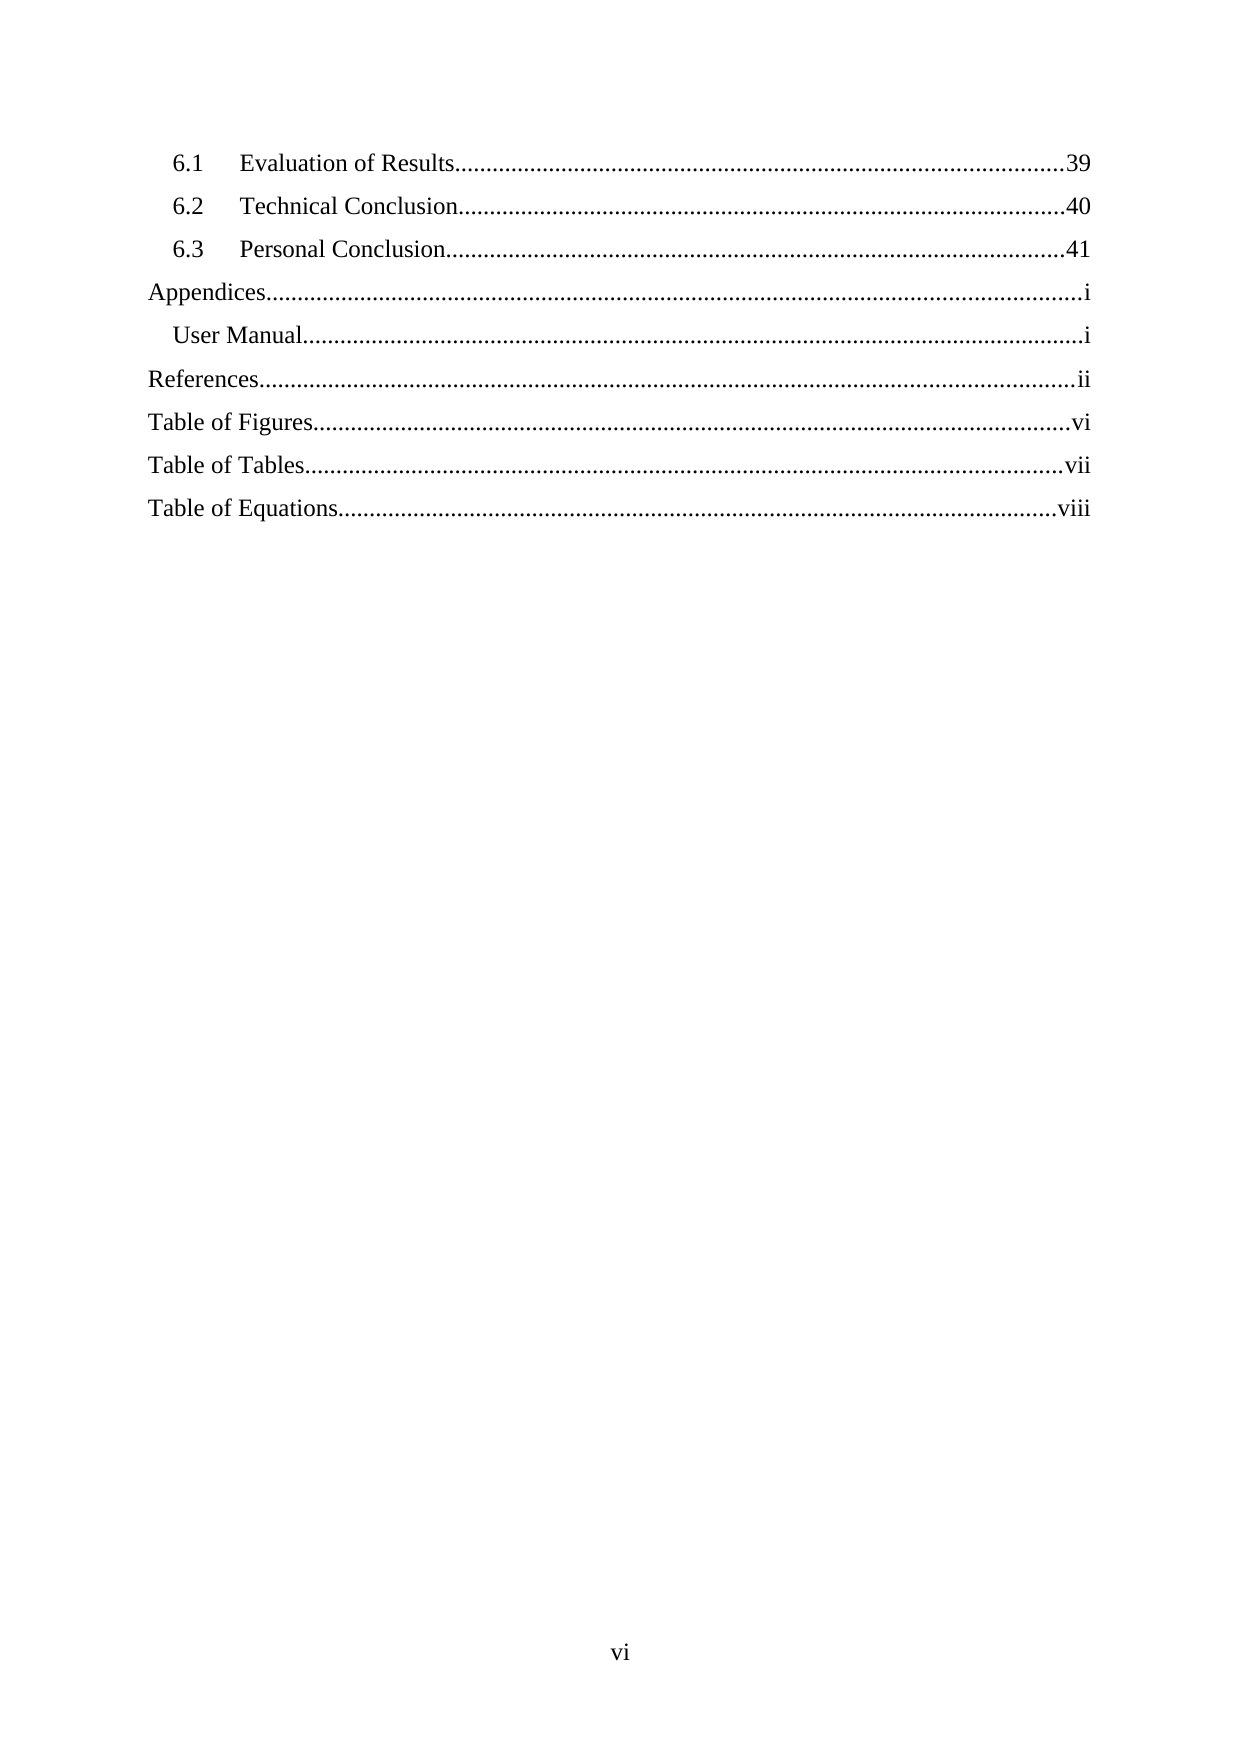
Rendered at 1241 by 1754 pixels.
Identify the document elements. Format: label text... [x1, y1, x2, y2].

text Table of Equations viii [148, 493, 1092, 522]
text 6.1 Evaluation of Results 39 [172, 148, 1092, 176]
text User Manual i [172, 321, 1092, 349]
text Table of Tables vii [148, 450, 1092, 479]
text Table of Figures vi [148, 407, 1092, 436]
text 6.3 Personal Conclusion 41 [172, 234, 1092, 263]
text Appendices i [148, 277, 1092, 306]
text References ii [148, 364, 1092, 392]
text 6.2 Technical Conclusion 40 [172, 191, 1092, 220]
